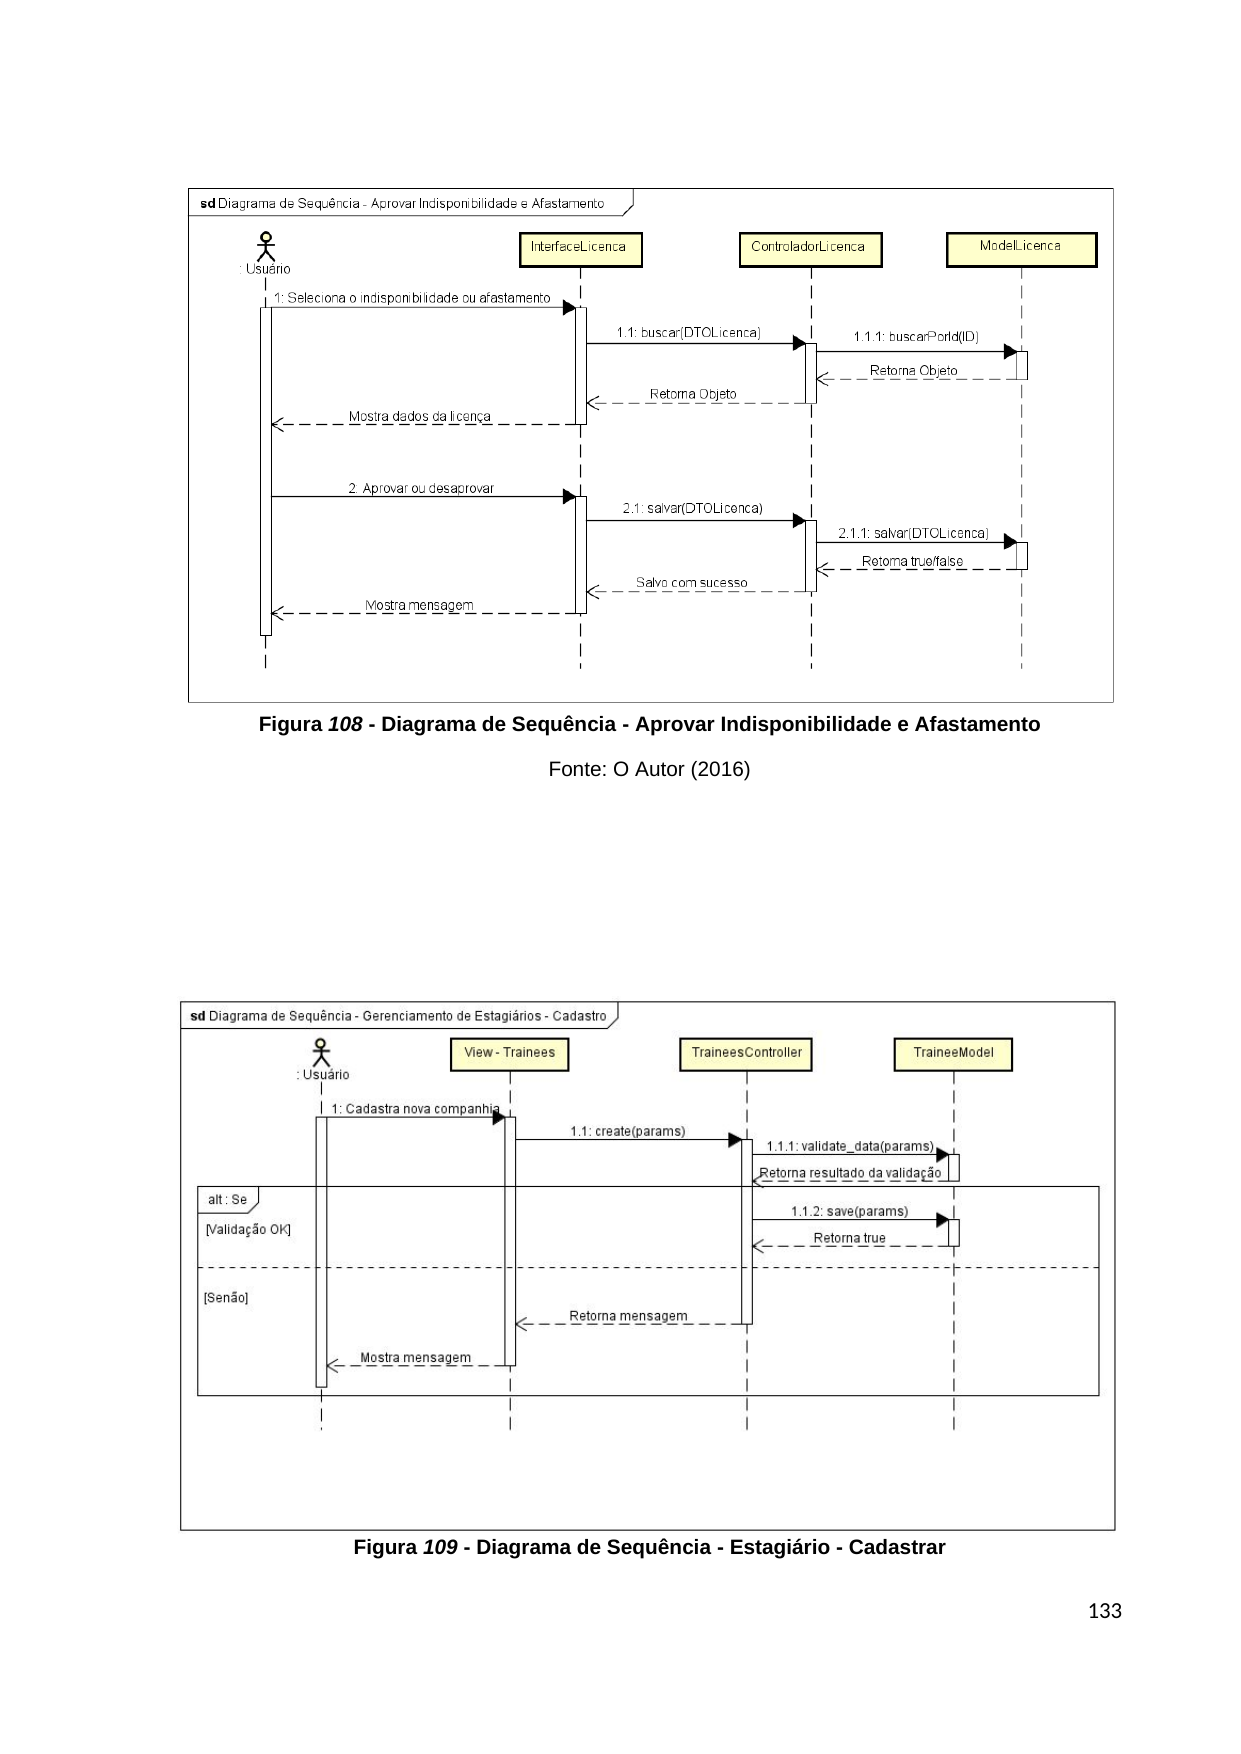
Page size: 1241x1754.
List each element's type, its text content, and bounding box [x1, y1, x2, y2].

picture [177, 177, 1123, 712]
picture [177, 996, 1123, 1535]
text Figura 109 - Diagrama de Sequência - Estagiário - Cadastrar [177, 1535, 1122, 1559]
text Fonte: O Autor (2016) [177, 757, 1122, 781]
text Figura 108 - Diagrama de Sequência - Aprovar Indisponibilidade e Afastamento [177, 712, 1122, 736]
